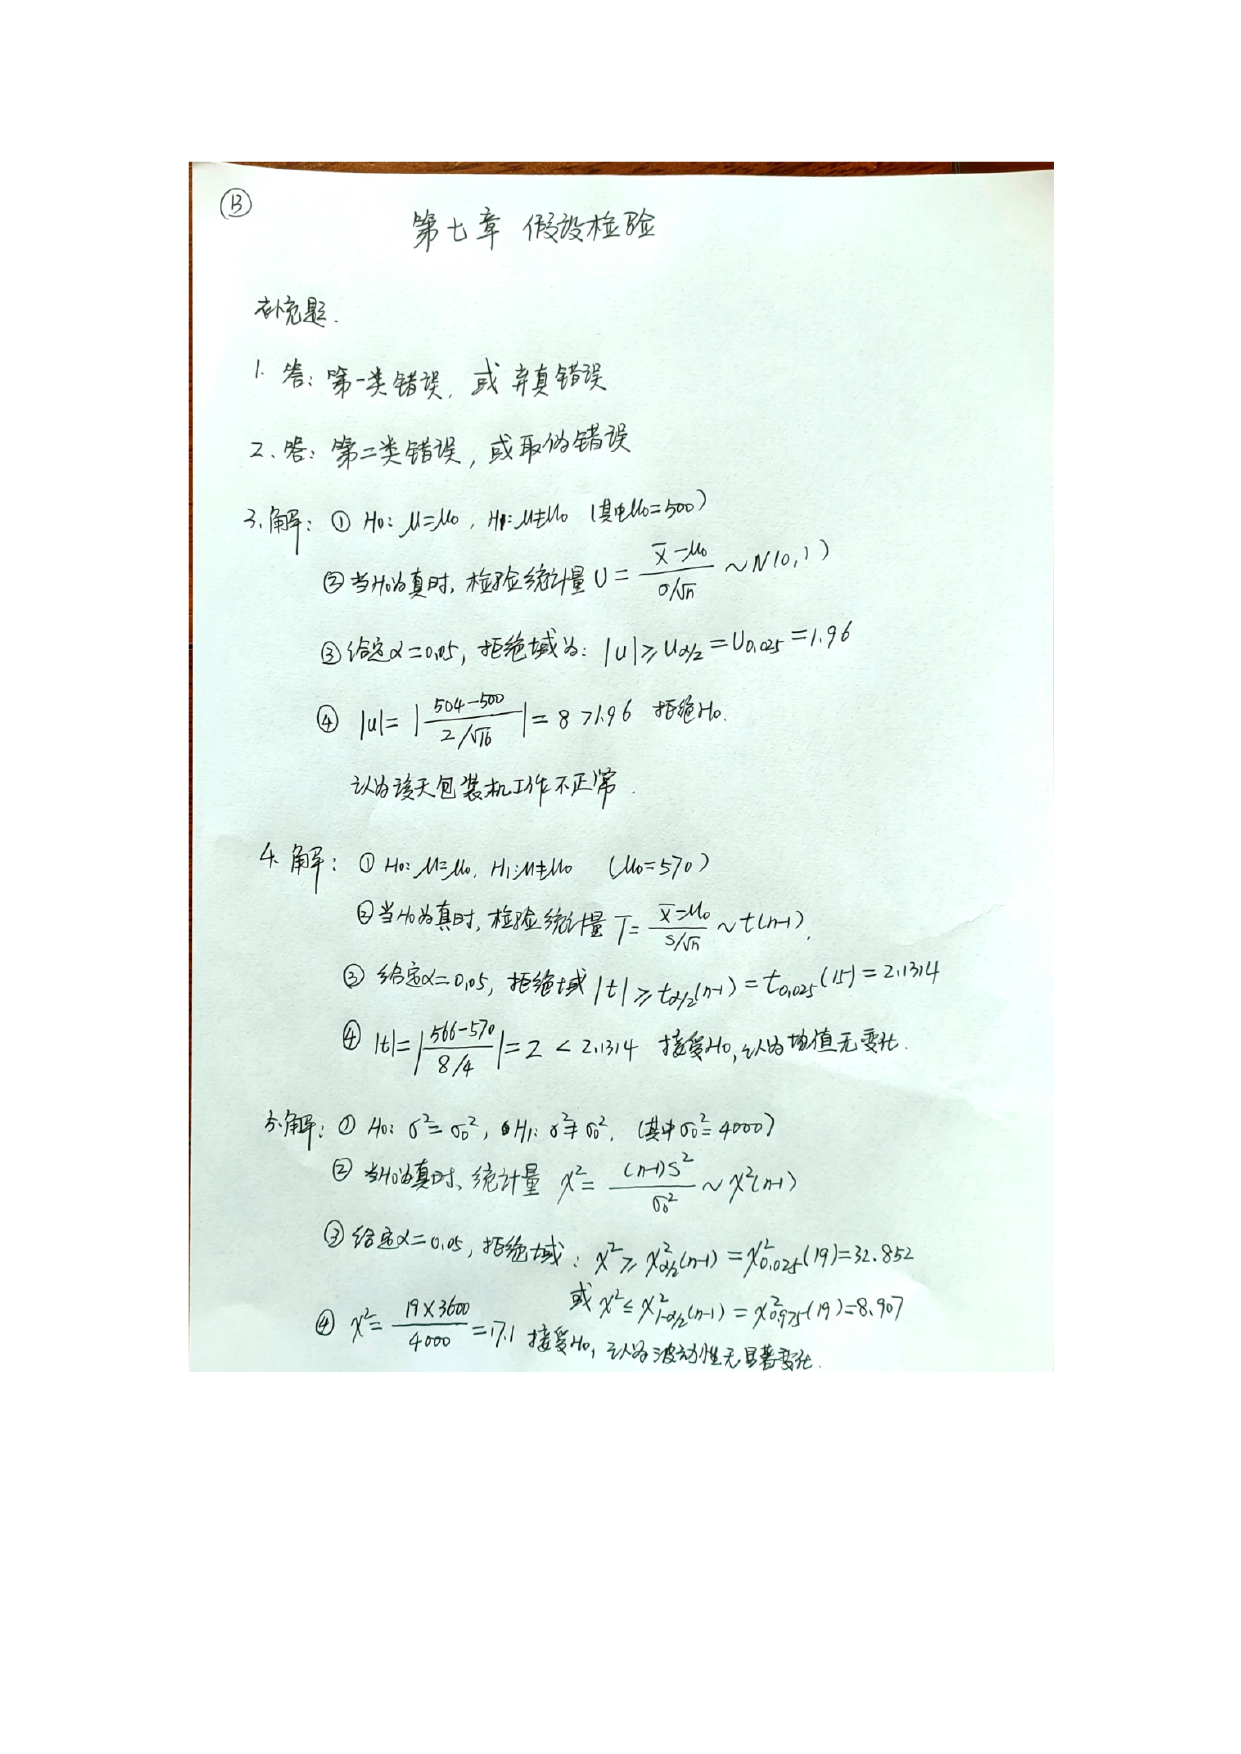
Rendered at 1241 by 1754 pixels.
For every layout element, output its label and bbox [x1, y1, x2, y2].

picture [189, 163, 1053, 1371]
